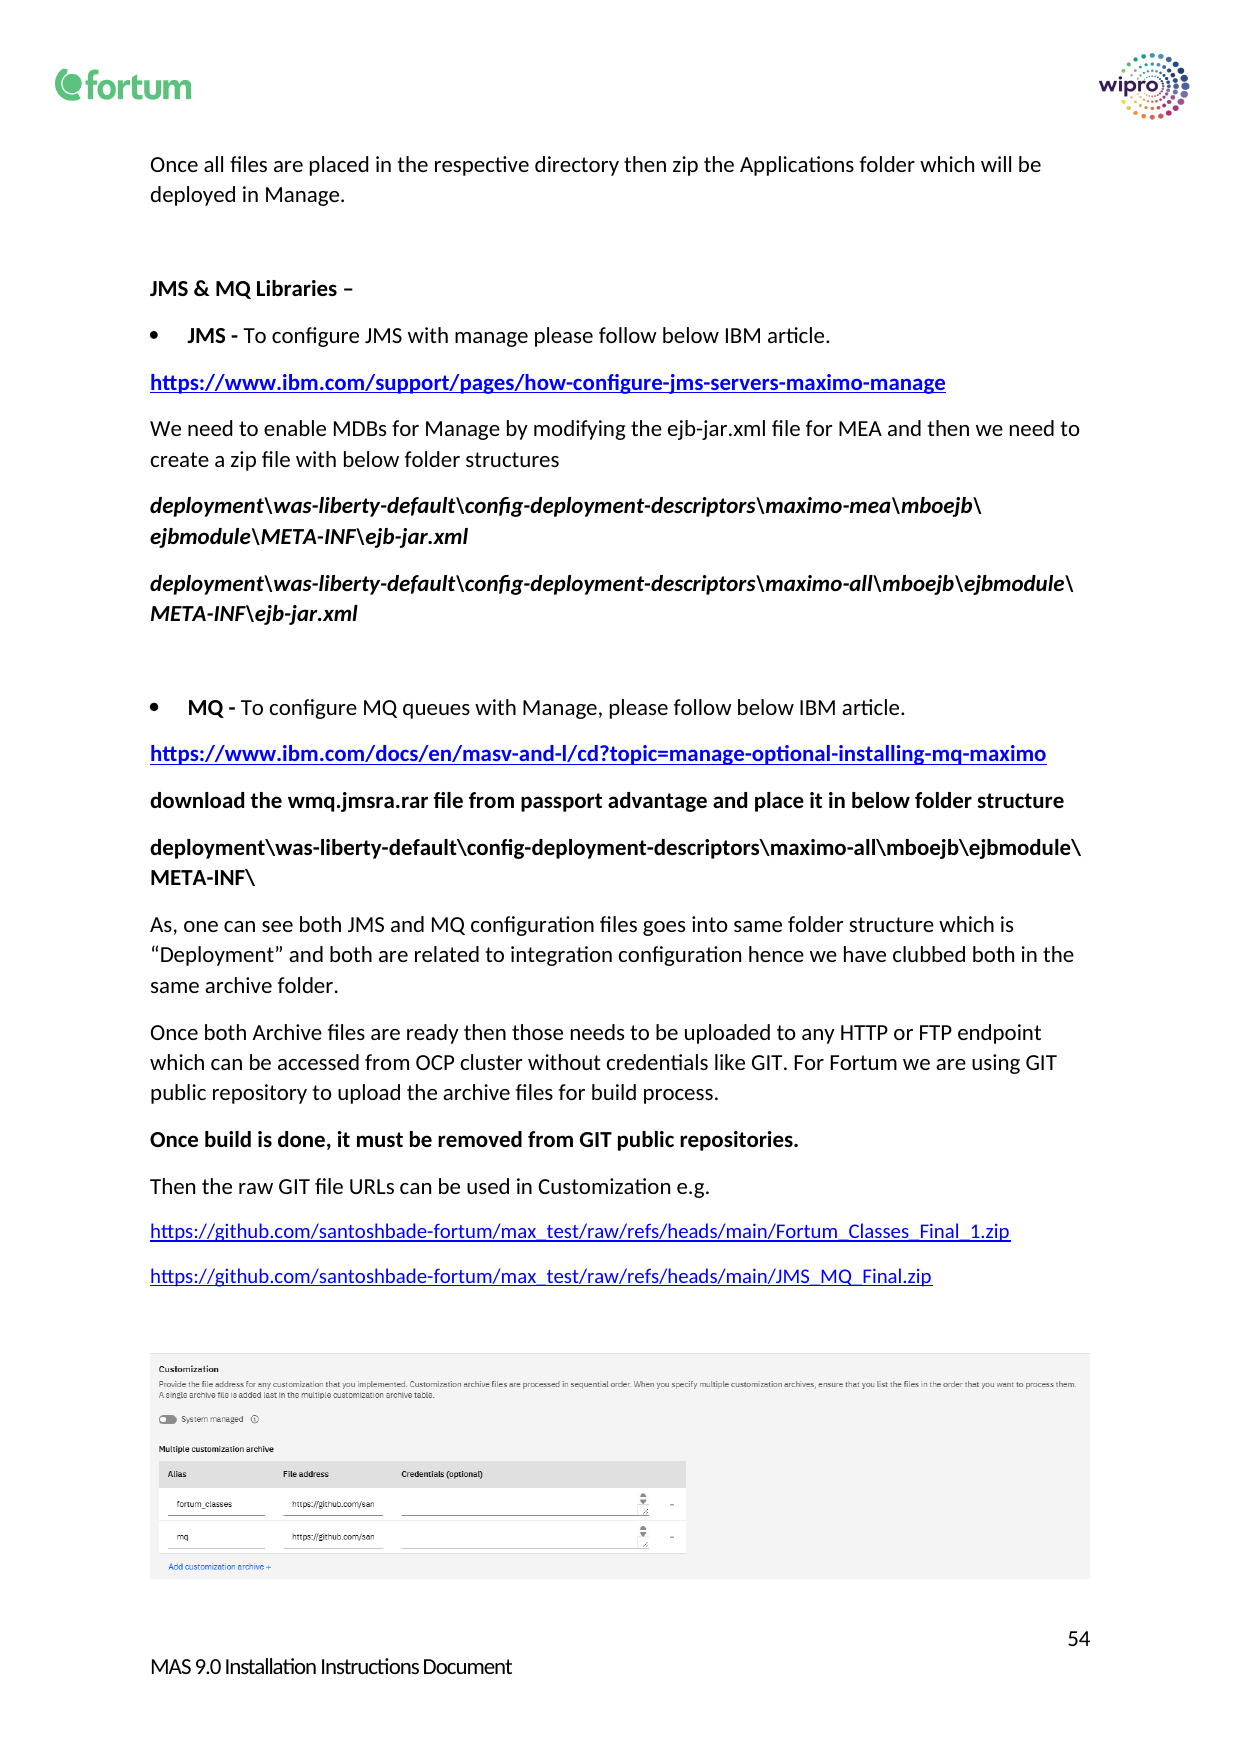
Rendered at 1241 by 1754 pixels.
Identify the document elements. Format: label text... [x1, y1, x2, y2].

picture [53, 49, 193, 120]
list MQ - To configure MQ queues with Manage, please follow below IBM article. [150, 693, 1090, 721]
text Then the raw GIT file URLs can be used in Customization e.g. [150, 1172, 1090, 1200]
text https://www.ibm.com/docs/en/masv-and-l/cd?topic=manage-optional-installing-mq-maximo [150, 739, 1090, 768]
text deployment\was-liberty-default\config-deployment-descriptors\maximo-all\mboejb\ejbmodule\META-INF\ [150, 833, 1090, 892]
text JMS & MQ Libraries – [150, 274, 1090, 302]
text Once both Archive files are ready then those needs to be uploaded to any HTTP or FTP endpoint which can be accessed from OCP cluster without credentials like GIT. For Fortum we are using GIT public repository to upload the archive files for build process. [150, 1018, 1090, 1106]
picture [1084, 30, 1204, 142]
text https://github.com/santoshbade-fortum/max_test/raw/refs/heads/main/JMS_MQ_Final.zip [150, 1263, 1090, 1288]
text deployment\was-liberty-default\config-deployment-descriptors\maximo-all\mboejb\ejbmodule\META-INF\ejb-jar.xml [150, 569, 1090, 627]
text https://www.ibm.com/support/pages/how-configure-jms-servers-maximo-manage [150, 368, 1090, 396]
text We need to enable MDBs for Manage by modifying the ejb-jar.xml file for MEA and then we need to create a zip file with below folder structures [150, 414, 1090, 473]
picture [150, 1353, 1091, 1579]
text As, one can see both JMS and MQ configuration files goes into same folder structure which is “Deployment” and both are related to integration configuration hence we have clubbed both in the same archive folder. [150, 910, 1090, 999]
text https://github.com/santoshbade-fortum/max_test/raw/refs/heads/main/Fortum_Classes_Final_1.zip [150, 1219, 1090, 1244]
text Once build is done, it must be removed from GIT public repositories. [150, 1125, 1090, 1153]
text deployment\was-liberty-default\config-deployment-descriptors\maximo-mea\mboejb\ejbmodule\META-INF\ejb-jar.xml [150, 492, 1090, 550]
text Once all files are placed in the respective directory then zip the Applications folder which will be deployed in Manage. [150, 150, 1090, 208]
list JMS - To configure JMS with manage please follow below IBM article. [150, 321, 1090, 349]
text download the wmq.jmsra.rar file from passport advantage and place it in below folder structure [150, 786, 1090, 814]
